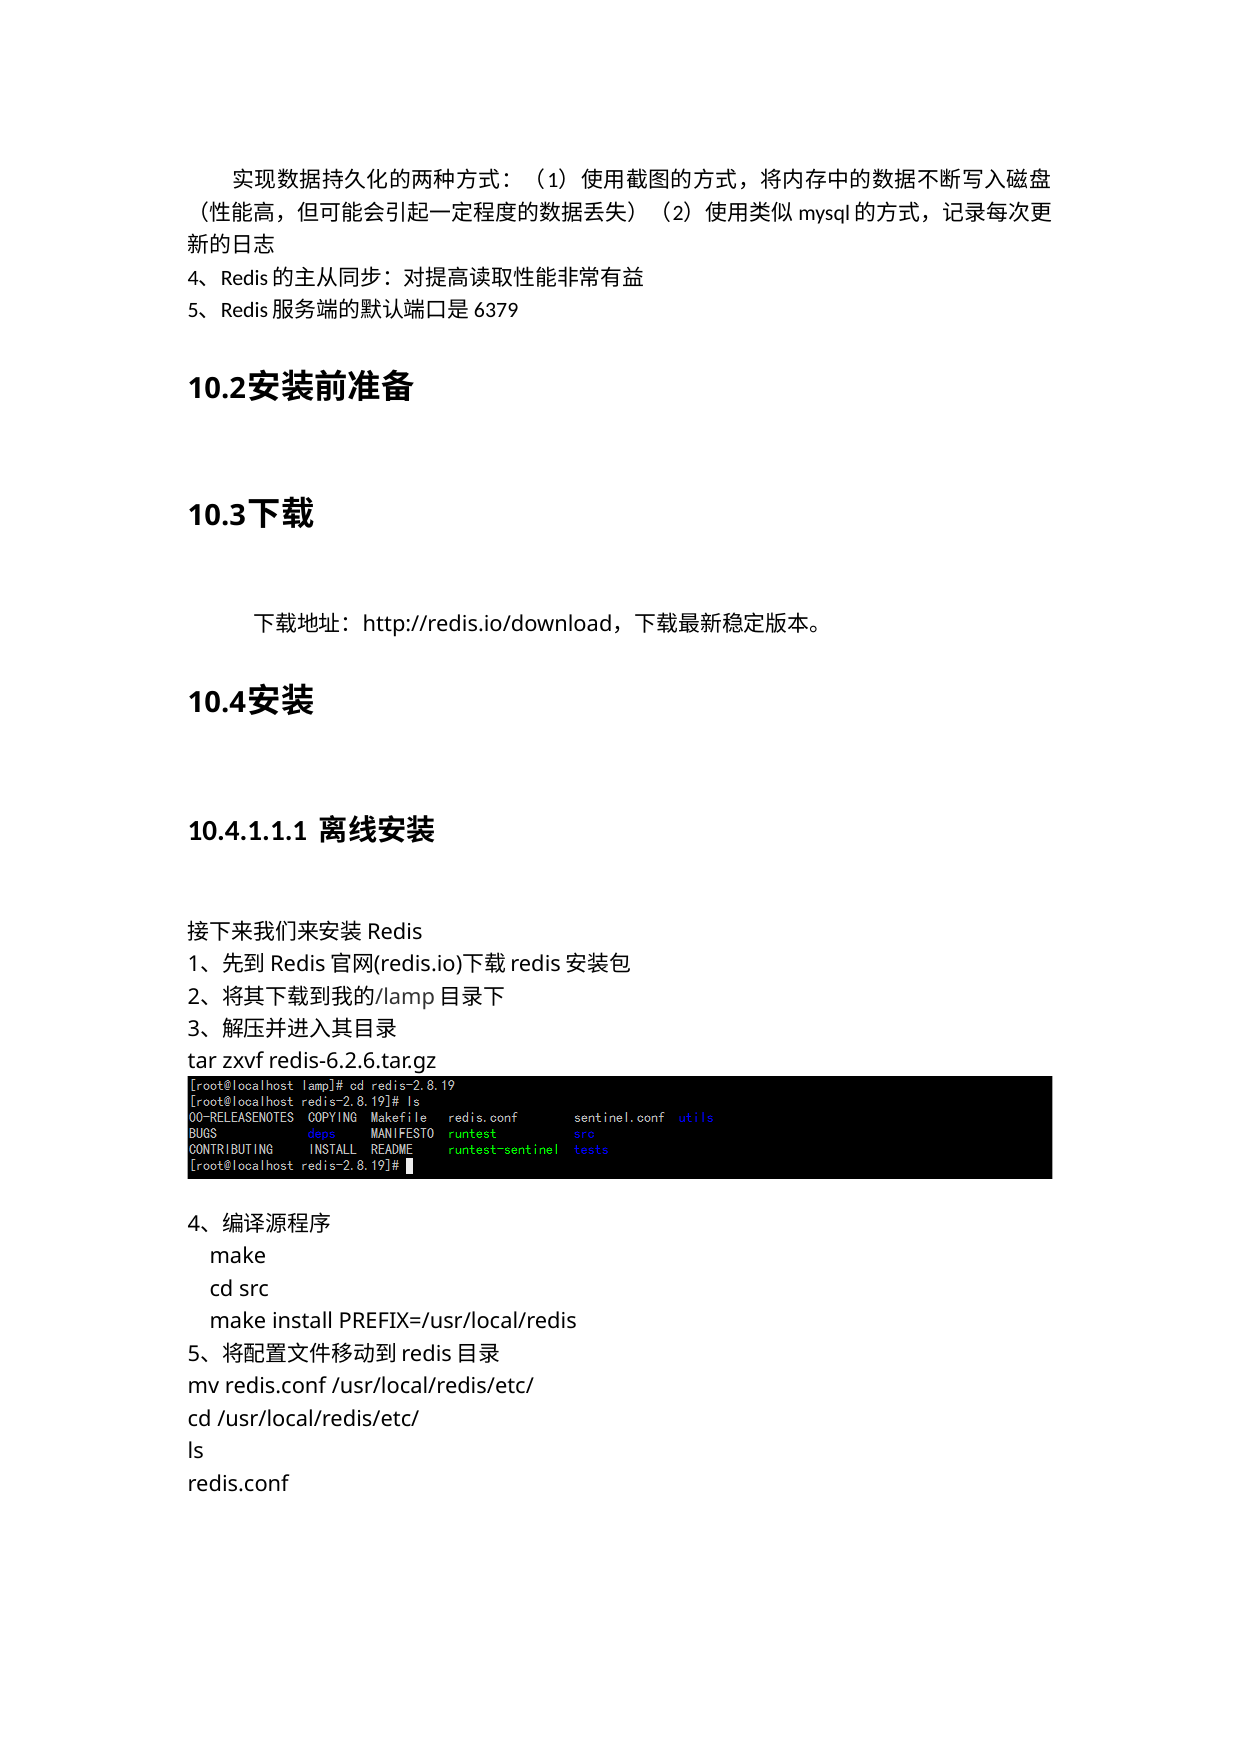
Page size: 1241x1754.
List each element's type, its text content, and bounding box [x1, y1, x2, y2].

text make install PREFIX=/usr/local/redis [187, 1304, 1053, 1336]
subtitle 安装 [187, 666, 1053, 731]
text 2、将其下载到我的/lamp目录下 [187, 979, 1053, 1011]
text 5、Redis服务端的默认端口是6379 [187, 292, 1053, 324]
text 4、Redis的主从同步：对提高读取性能非常有益 [187, 259, 1053, 292]
text 3、解压并进入其目录 [187, 1011, 1053, 1044]
subtitle 离线安装 [187, 795, 1053, 860]
text 1、先到Redis官网(redis.io)下载redis安装包 [187, 946, 1053, 979]
text tar zxvf redis-6.2.6.tar.gz [187, 1044, 1053, 1076]
text 下载地址：http://redis.io/download，下载最新稳定版本。 [187, 606, 1053, 638]
text 实现数据持久化的两种方式：（1）使用截图的方式，将内存中的数据不断写入磁盘（性能高，但可能会引起一定程度的数据丢失）（2）使用类似mysql的方式，记录每次更新的日志 [187, 162, 1053, 259]
text mv redis.conf /usr/local/redis/etc/ [187, 1369, 1053, 1401]
text cd /usr/local/redis/etc/ [187, 1401, 1053, 1434]
text 接下来我们来安装Redis [187, 914, 1053, 946]
text 5、将配置文件移动到redis目录 [187, 1336, 1053, 1369]
subtitle 下载 [187, 479, 1053, 544]
text 4、编译源程序 [187, 1206, 1053, 1239]
subtitle 安装前准备 [187, 352, 1053, 417]
text ls [187, 1434, 1053, 1466]
text make [187, 1239, 1053, 1271]
text redis.conf [187, 1466, 1053, 1499]
picture [187, 1076, 1053, 1179]
text cd src [187, 1271, 1053, 1304]
